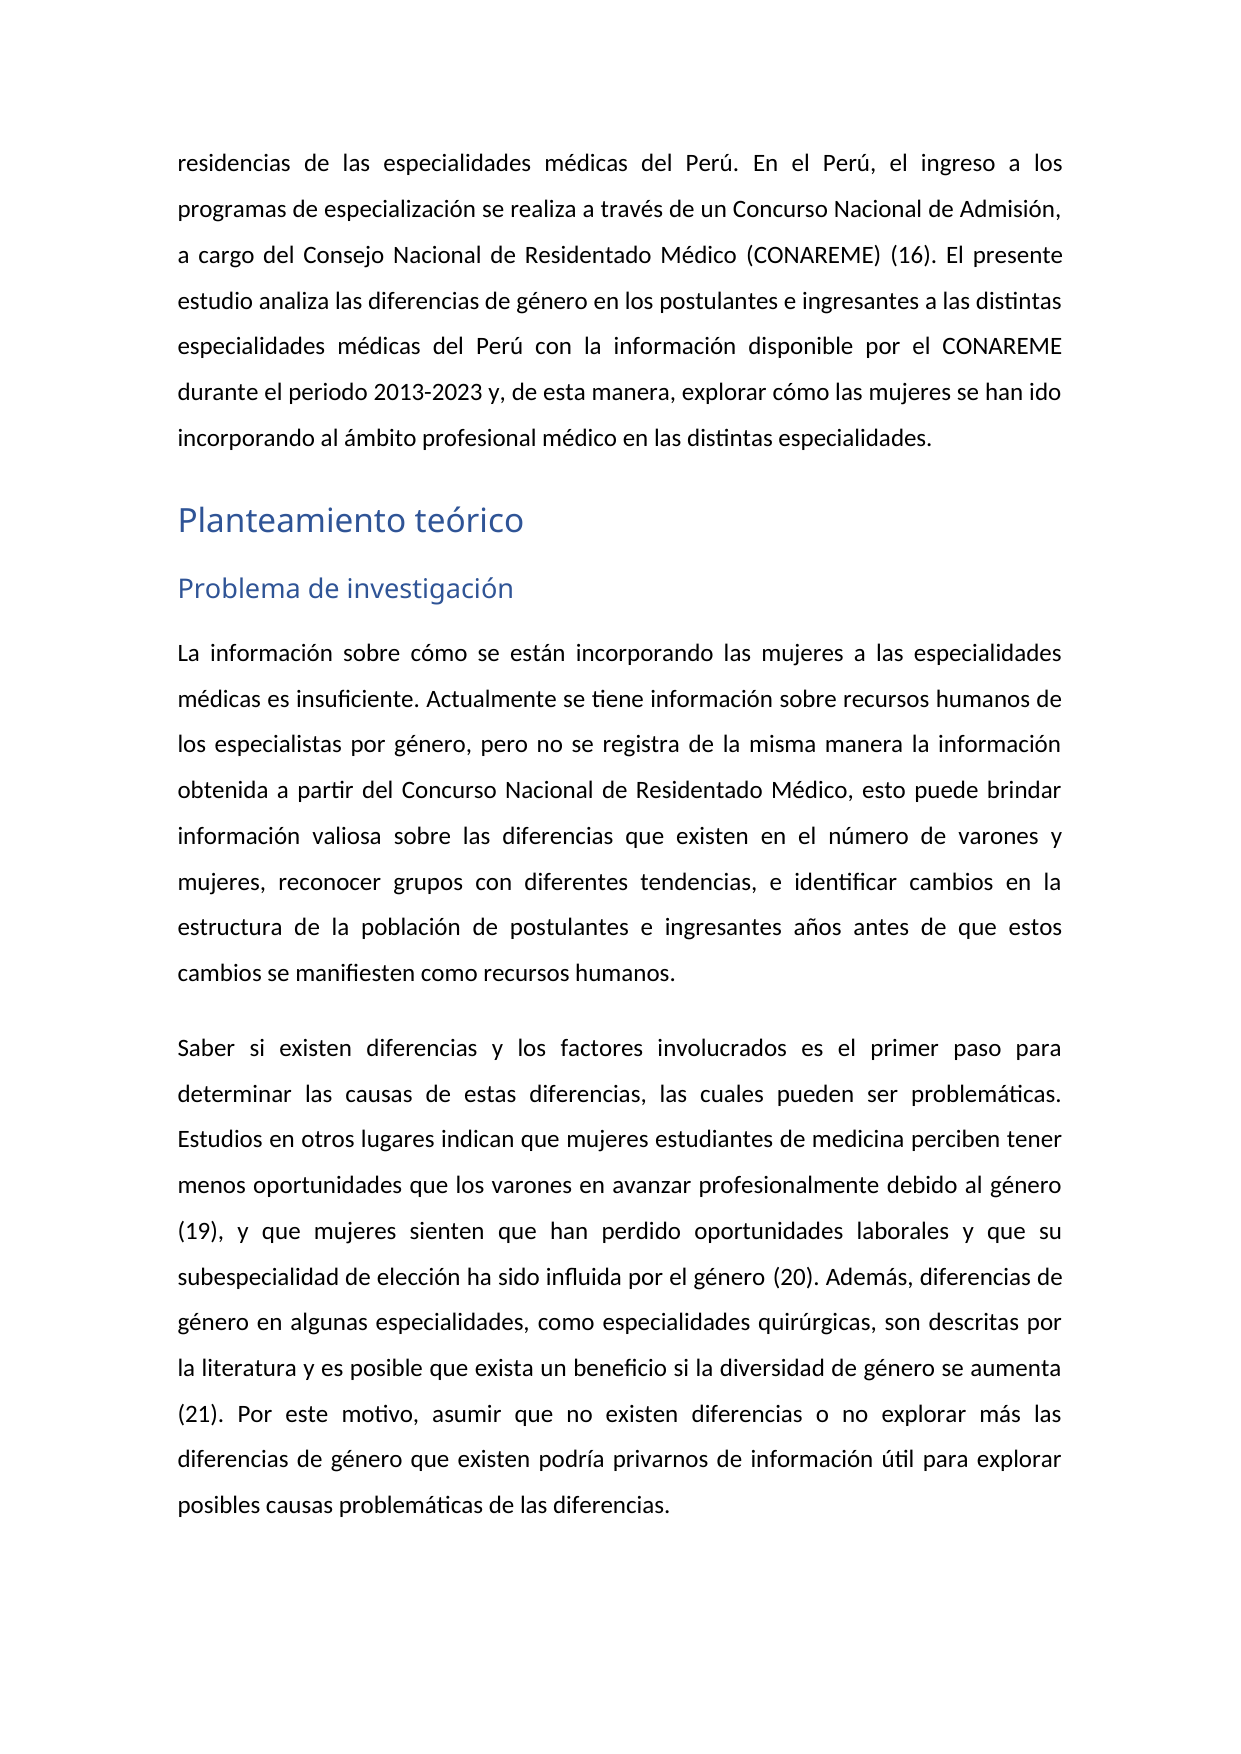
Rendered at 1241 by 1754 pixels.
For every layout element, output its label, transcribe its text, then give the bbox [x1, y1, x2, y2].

subtitle Planteamiento teórico [177, 497, 1063, 542]
subtitle Problema de investigación [177, 569, 1063, 606]
text La información sobre cómo se están incorporando las mujeres a las especialidades médicas es insuficiente. Actualmente se tiene información sobre recursos humanos de los especialistas por género, pero no se registra de la misma manera la información obtenida a partir del Concurso Nacional de Residentado Médico, esto puede brindar información valiosa sobre las diferencias que existen en el número de varones y mujeres, reconocer grupos con diferentes tendencias, e identificar cambios en la estructura de la población de postulantes e ingresantes años antes de que estos cambios se manifiesten como recursos humanos. [177, 637, 1063, 988]
text Saber si existen diferencias y los factores involucrados es el primer paso para determinar las causas de estas diferencias, las cuales pueden ser problemáticas. Estudios en otros lugares indican que mujeres estudiantes de medicina perciben tener menos oportunidades que los varones en avanzar profesionalmente debido al género (19), y que mujeres sienten que han perdido oportunidades laborales y que su subespecialidad de elección ha sido influida por el género (20). Además, diferencias de género en algunas especialidades, como especialidades quirúrgicas, son descritas por la literatura y es posible que exista un beneficio si la diversidad de género se aumenta (21). Por este motivo, asumir que no existen diferencias o no explorar más las diferencias de género que existen podría privarnos de información útil para explorar posibles causas problemáticas de las diferencias. [177, 1032, 1063, 1520]
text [177, 148, 1063, 452]
